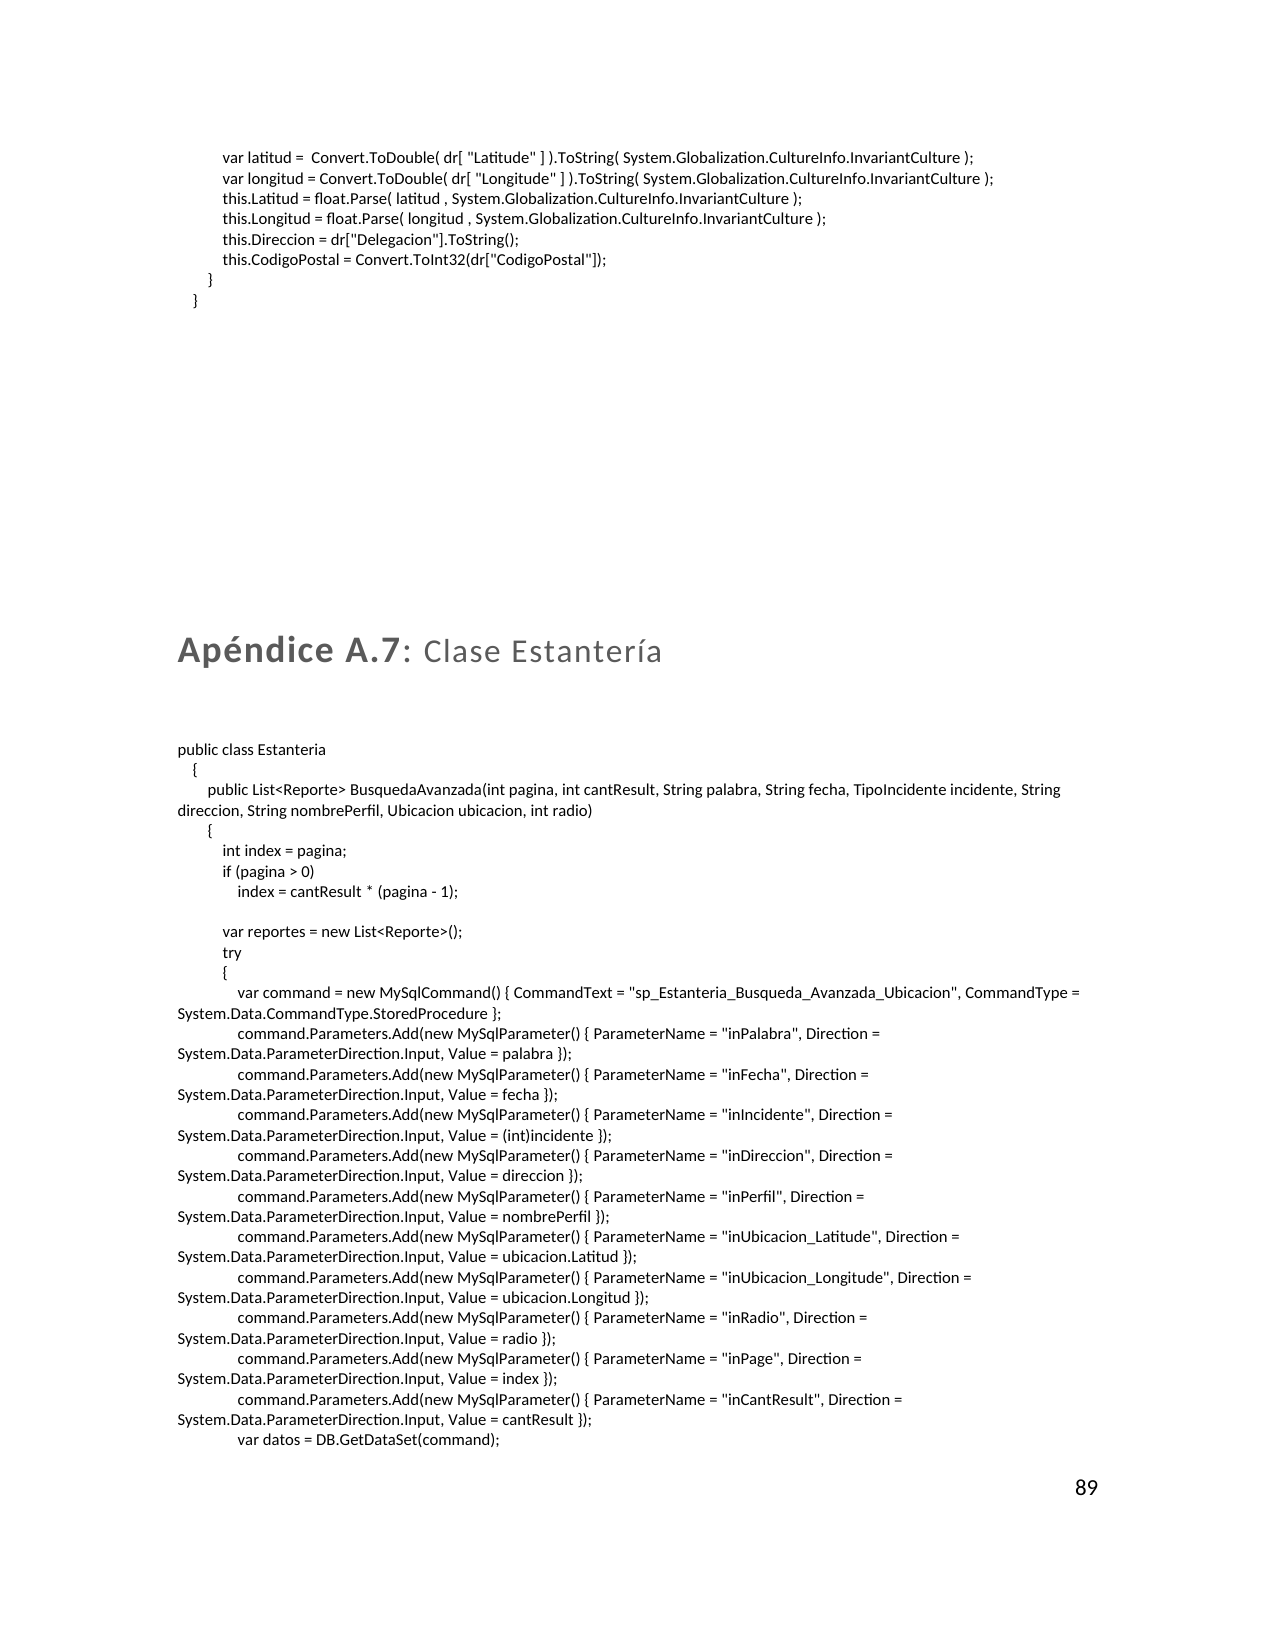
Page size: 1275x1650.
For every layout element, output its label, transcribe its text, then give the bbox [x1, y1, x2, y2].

text } [177, 290, 1098, 310]
text command.Parameters.Add(new MySqlParameter() { ParameterName = "inRadio", Direction = System.Data.ParameterDirection.Input, Value = radio }); [177, 1308, 1098, 1348]
text this.CodigoPostal = Convert.ToInt32(dr["CodigoPostal"]); [177, 249, 1098, 269]
text command.Parameters.Add(new MySqlParameter() { ParameterName = "inUbicacion_Longitude", Direction = System.Data.ParameterDirection.Input, Value = ubicacion.Longitud }); [177, 1267, 1098, 1308]
text command.Parameters.Add(new MySqlParameter() { ParameterName = "inIncidente", Direction = System.Data.ParameterDirection.Input, Value = (int)incidente }); [177, 1104, 1098, 1145]
text this.Longitud = float.Parse( longitud , System.Globalization.CultureInfo.InvariantCulture ); [177, 208, 1098, 229]
text var longitud = Convert.ToDouble( dr[ "Longitude" ] ).ToString( System.Globalization.CultureInfo.InvariantCulture ); [177, 168, 1098, 188]
text var latitud = Convert.ToDouble( dr[ "Latitude" ] ).ToString( System.Globalization.CultureInfo.InvariantCulture ); [177, 148, 1098, 168]
text { [177, 759, 1098, 779]
text this.Direccion = dr["Delegacion"].ToString(); [177, 229, 1098, 249]
text index = cantResult * (pagina - 1); [177, 881, 1098, 901]
text command.Parameters.Add(new MySqlParameter() { ParameterName = "inCantResult", Direction = System.Data.ParameterDirection.Input, Value = cantResult }); [177, 1389, 1098, 1429]
text command.Parameters.Add(new MySqlParameter() { ParameterName = "inFecha", Direction = System.Data.ParameterDirection.Input, Value = fecha }); [177, 1064, 1098, 1104]
text int index = pagina; [177, 841, 1098, 861]
text { [177, 962, 1098, 983]
text public List<Reporte> BusquedaAvanzada(int pagina, int cantResult, String palabra, String fecha, TipoIncidente incidente, String direccion, String nombrePerfil, Ubicacion ubicacion, int radio) [177, 779, 1098, 820]
text try [177, 942, 1098, 962]
text command.Parameters.Add(new MySqlParameter() { ParameterName = "inPalabra", Direction = System.Data.ParameterDirection.Input, Value = palabra }); [177, 1023, 1098, 1064]
text public class Estanteria [177, 739, 1098, 759]
subtitle Apéndice A.7: Clase Estantería [177, 626, 1098, 672]
text this.Latitud = float.Parse( latitud , System.Globalization.CultureInfo.InvariantCulture ); [177, 188, 1098, 208]
text if (pagina > 0) [177, 861, 1098, 881]
text command.Parameters.Add(new MySqlParameter() { ParameterName = "inPerfil", Direction = System.Data.ParameterDirection.Input, Value = nombrePerfil }); [177, 1186, 1098, 1226]
text command.Parameters.Add(new MySqlParameter() { ParameterName = "inPage", Direction = System.Data.ParameterDirection.Input, Value = index }); [177, 1348, 1098, 1389]
text var reportes = new List<Reporte>(); [177, 922, 1098, 942]
text { [177, 820, 1098, 841]
text command.Parameters.Add(new MySqlParameter() { ParameterName = "inDireccion", Direction = System.Data.ParameterDirection.Input, Value = direccion }); [177, 1145, 1098, 1186]
text command.Parameters.Add(new MySqlParameter() { ParameterName = "inUbicacion_Latitude", Direction = System.Data.ParameterDirection.Input, Value = ubicacion.Latitud }); [177, 1226, 1098, 1267]
text } [177, 269, 1098, 290]
text var command = new MySqlCommand() { CommandText = "sp_Estanteria_Busqueda_Avanzada_Ubicacion", CommandType = System.Data.CommandType.StoredProcedure }; [177, 983, 1098, 1023]
text var datos = DB.GetDataSet(command); [177, 1429, 1098, 1450]
